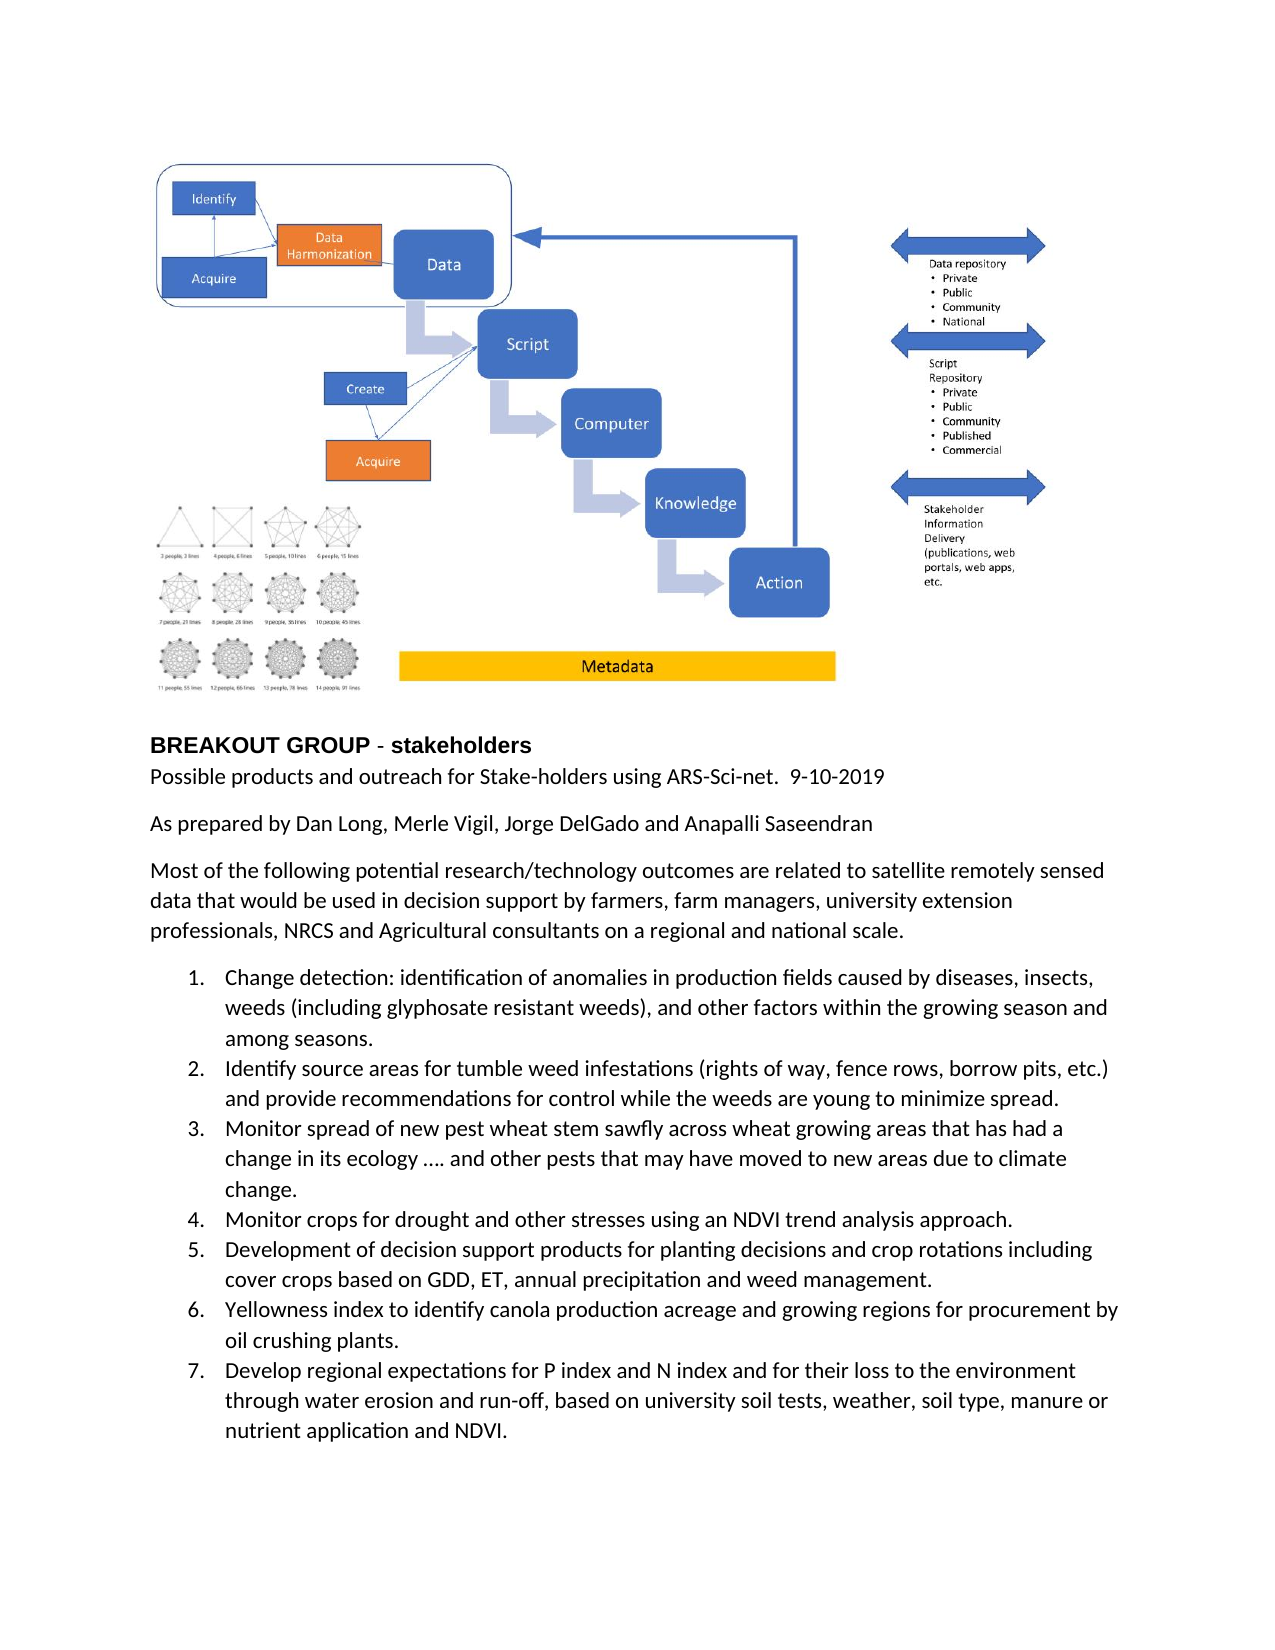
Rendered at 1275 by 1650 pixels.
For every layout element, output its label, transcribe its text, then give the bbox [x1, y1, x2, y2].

text Most of the following potential research/technology outcomes are related to satellite remotely sensed data that would be used in decision support by farmers, farm managers, university extension professionals, NRCS and Agricultural consultants on a regional and national scale. [150, 856, 1125, 944]
picture [150, 150, 1125, 698]
text BREAKOUT GROUP - stakeholders [150, 732, 1125, 758]
text As prepared by Dan Long, Merle Vigil, Jorge DelGado and Anapalli Saseendran [150, 809, 1125, 837]
list Monitor spread of new pest wheat stem sawfly across wheat growing areas that has had a change in its ecology …. and other pests that may have moved to new areas due to climate change. [187, 1114, 1125, 1203]
list Identify source areas for tumble weed infestations (rights of way, fence rows, borrow pits, etc.) and provide recommendations for control while the weeds are young to minimize spread. [187, 1054, 1125, 1112]
list Development of decision support products for planting decisions and crop rotations including cover crops based on GDD, ET, annual precipitation and weed management. [187, 1235, 1125, 1293]
text Possible products and outreach for Stake-holders using ARS-Sci-net. 9-10-2019 [150, 762, 1125, 790]
list Yellowness index to identify canola production acreage and growing regions for procurement by oil crushing plants. [187, 1296, 1125, 1354]
list Change detection: identification of anomalies in production fields caused by diseases, insects, weeds (including glyphosate resistant weeds), and other factors within the growing season and among seasons. [187, 963, 1125, 1052]
list Monitor crops for drought and other stresses using an NDVI trend analysis approach. [187, 1205, 1125, 1233]
list Develop regional expectations for P index and N index and for their loss to the environment through water erosion and run-off, based on university soil tests, weather, soil type, manure or nutrient application and NDVI. [187, 1356, 1125, 1444]
